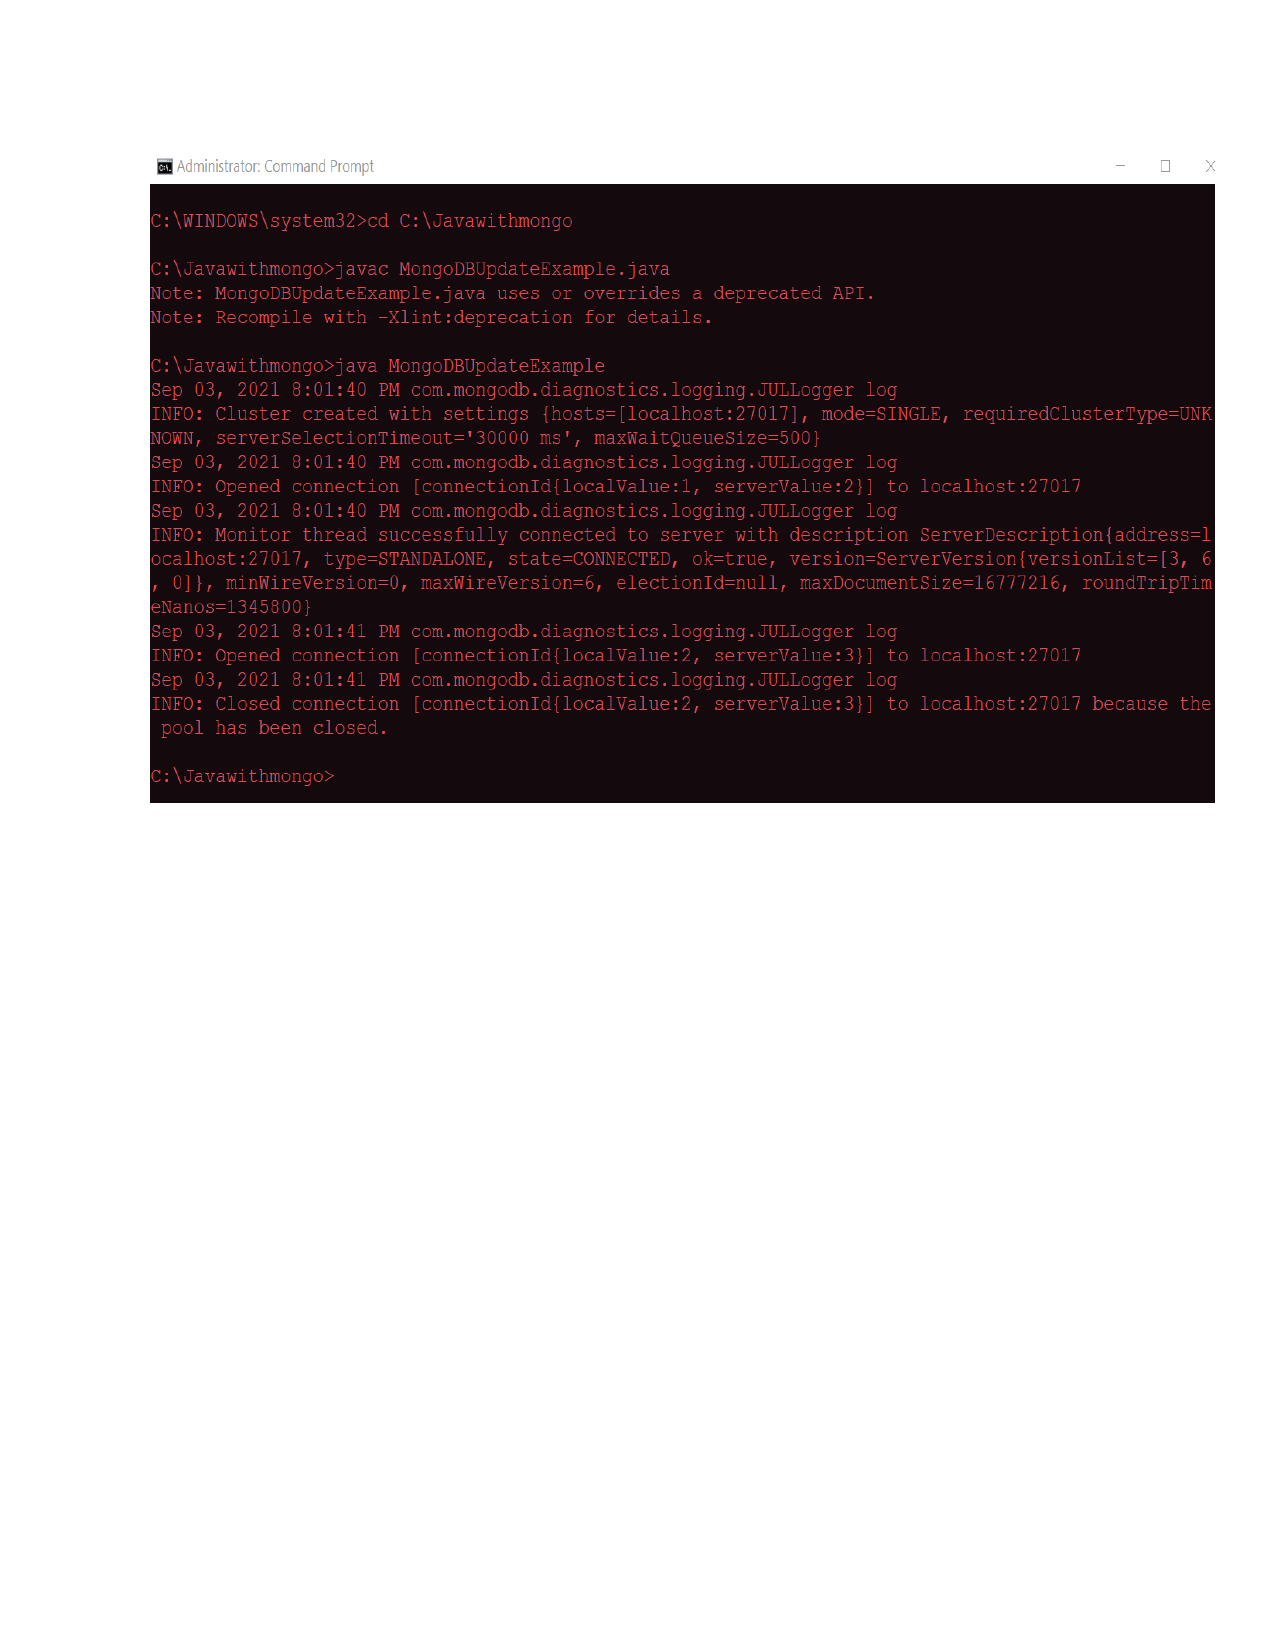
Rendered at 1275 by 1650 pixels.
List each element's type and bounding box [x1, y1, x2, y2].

picture [150, 150, 1215, 803]
